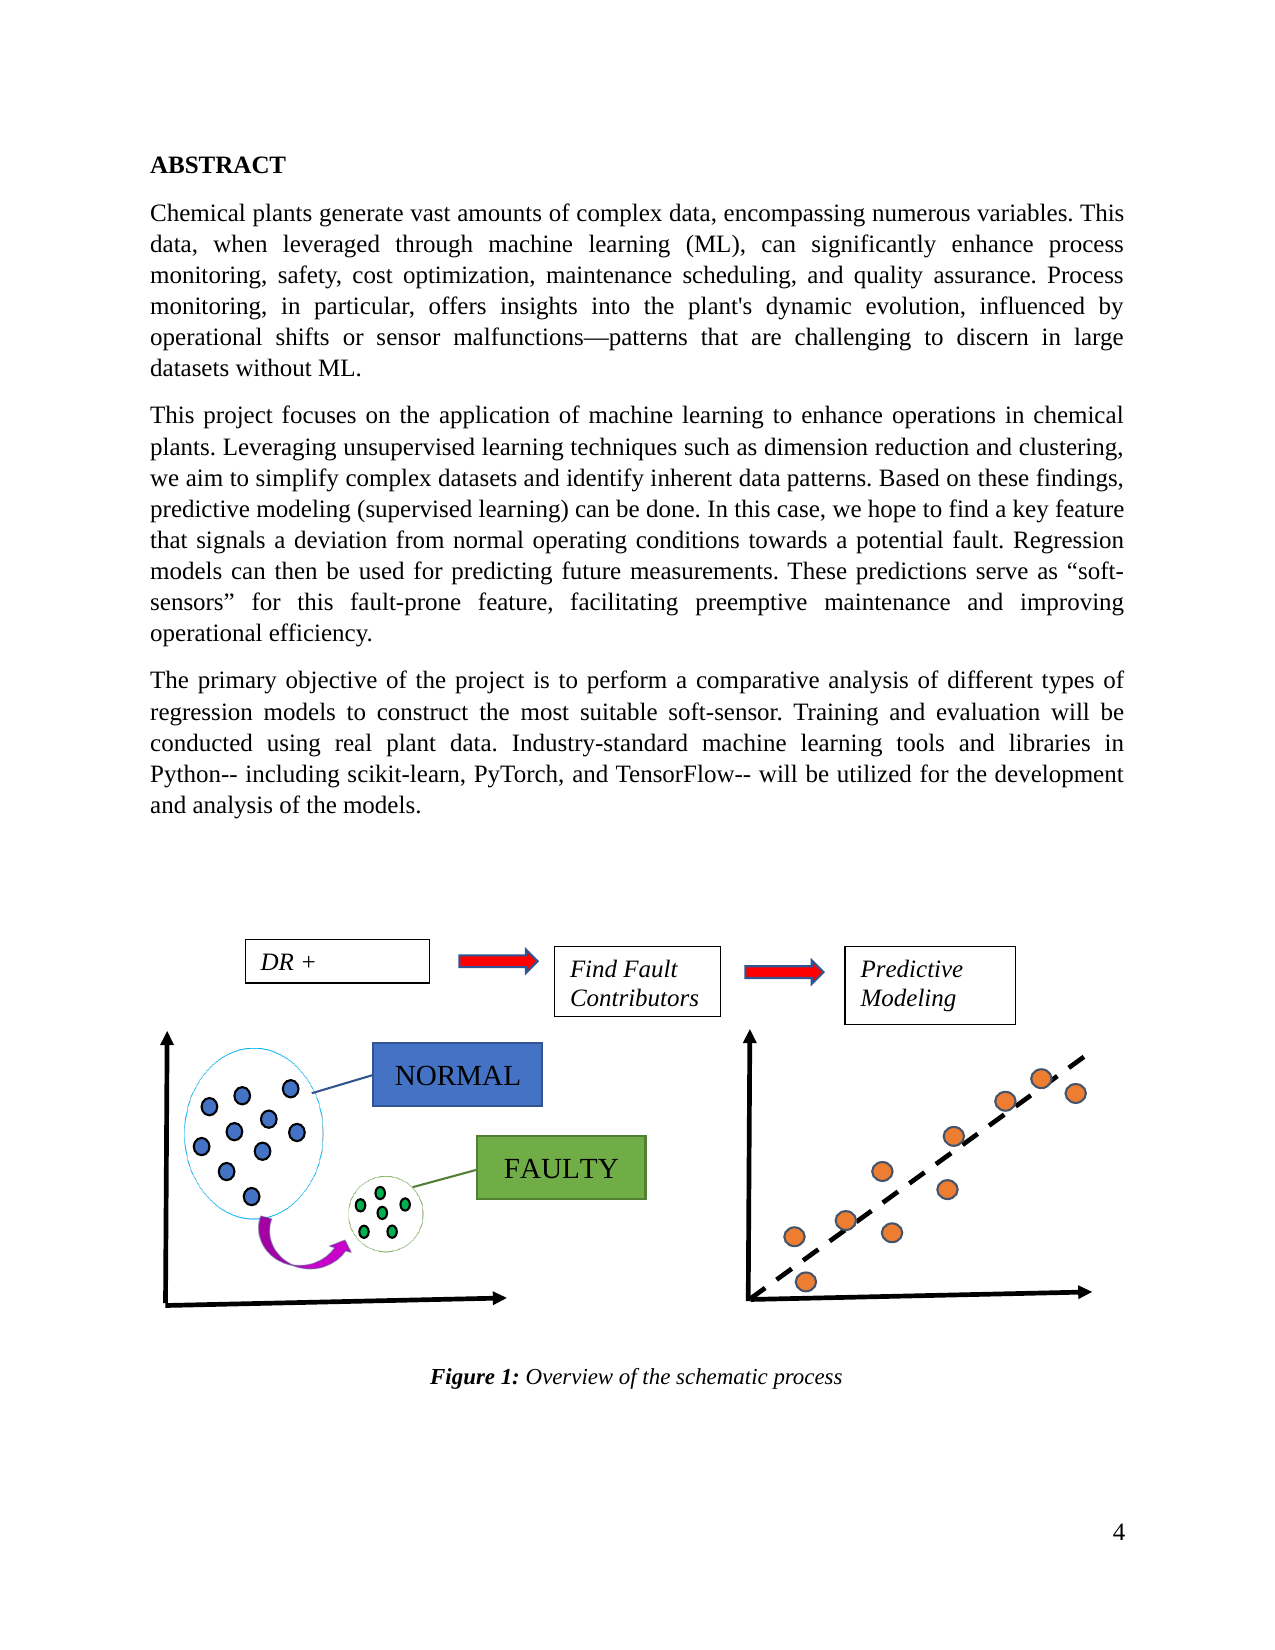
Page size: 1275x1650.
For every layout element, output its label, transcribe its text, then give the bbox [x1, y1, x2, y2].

picture [184, 1048, 425, 1273]
text This project focuses on the application of machine learning to enhance operations in chemical plants. Leveraging unsupervised learning techniques such as dimension reduction and clustering, we aim to simplify complex datasets and identify inherent data patterns. Based on these findings, predictive modeling (supervised learning) can be done. In this case, we hope to find a key feature that signals a deviation from normal operating conditions towards a potential fault. Regression models can then be used for predicting future measurements. These predictions serve as “soft-sensors” for this fault-prone feature, facilitating preemptive maintenance and improving operational efficiency. [150, 401, 1125, 647]
text Figure 1: Overview of the schematic process [150, 1363, 1125, 1389]
text Chemical plants generate vast amounts of complex data, encompassing numerous variables. This data, when leveraged through machine learning (ML), can significantly enhance process monitoring, safety, cost optimization, maintenance scheduling, and quality assurance. Process monitoring, in particular, offers insights into the plant's dynamic evolution, influenced by operational shifts or sensor malfunctions—patterns that are challenging to discern in large datasets without ML. [150, 198, 1125, 382]
text ABSTRACT [150, 150, 1125, 179]
text The primary objective of the project is to perform a comparative analysis of different types of regression models to construct the most suitable soft-sensor. Training and evaluation will be conducted using real plant data. Industry-standard machine learning tools and libraries in Python-- including scikit-learn, PyTorch, and TensorFlow-- will be utilized for the development and analysis of the models. [150, 666, 1125, 818]
